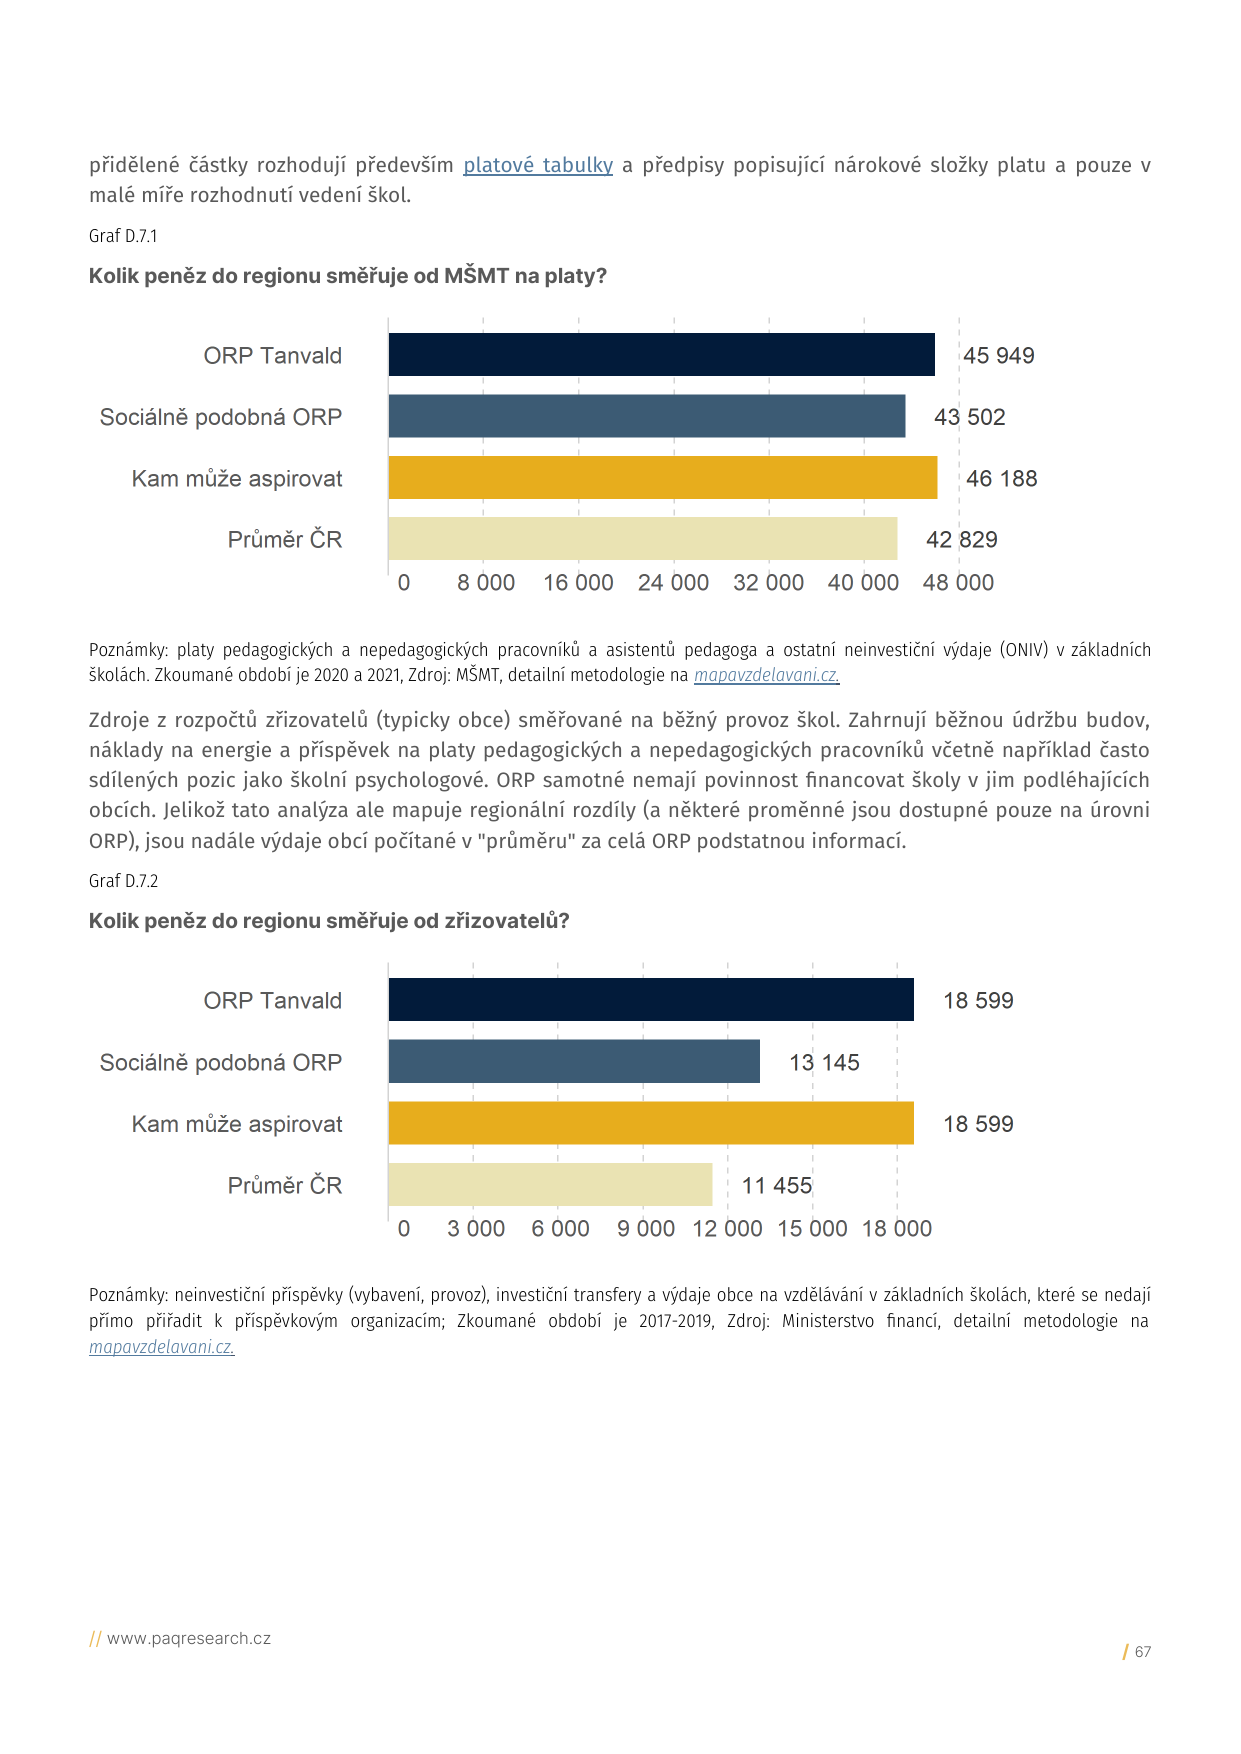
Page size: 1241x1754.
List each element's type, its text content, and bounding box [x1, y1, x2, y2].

text Poznámky: neinvestiční příspěvky (vybavení, provoz), investiční transfery a výdaje obce na vzdělávání v základních školách, které se nedají přímo přiřadit k příspěvkovým organizacím; Zkoumané období je 2017-2019, Zdroj: Ministerstvo financí, detailní metodologie na mapavzdelavani.cz. [89, 1284, 1152, 1358]
text Kolik peněz do regionu směřuje od MŠMT na platy? [89, 263, 1152, 288]
picture [88, 290, 1139, 622]
text Kolik peněz do regionu směřuje od zřizovatelů? [89, 909, 1152, 934]
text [89, 148, 1152, 208]
picture [88, 935, 1139, 1268]
text Zdroje z rozpočtů zřizovatelů (typicky obce) směřované na běžný provoz škol. Zahrnují běžnou údržbu budov, náklady na energie a příspěvek na platy pedagogických a nepedagogických pracovníků včetně například často sdílených pozic jako školní psychologové. ORP samotné nemají povinnost financovat školy v jim podléhajících obcích. Jelikož tato analýza ale mapuje regionální rozdíly (a některé proměnné jsou dostupné pouze na úrovni ORP), jsou nadále výdaje obcí počítané v "průměru" za celá ORP podstatnou informací. [89, 703, 1152, 854]
text Graf D.7.2 [89, 870, 1152, 893]
text Poznámky: platy pedagogických a nepedagogických pracovníků a asistentů pedagoga a ostatní neinvestiční výdaje (ONIV) v základních školách. Zkoumané období je 2020 a 2021, Zdroj: MŠMT, detailní metodologie na mapavzdelavani.cz. [89, 638, 1152, 687]
text Graf D.7.1 [89, 225, 1152, 247]
